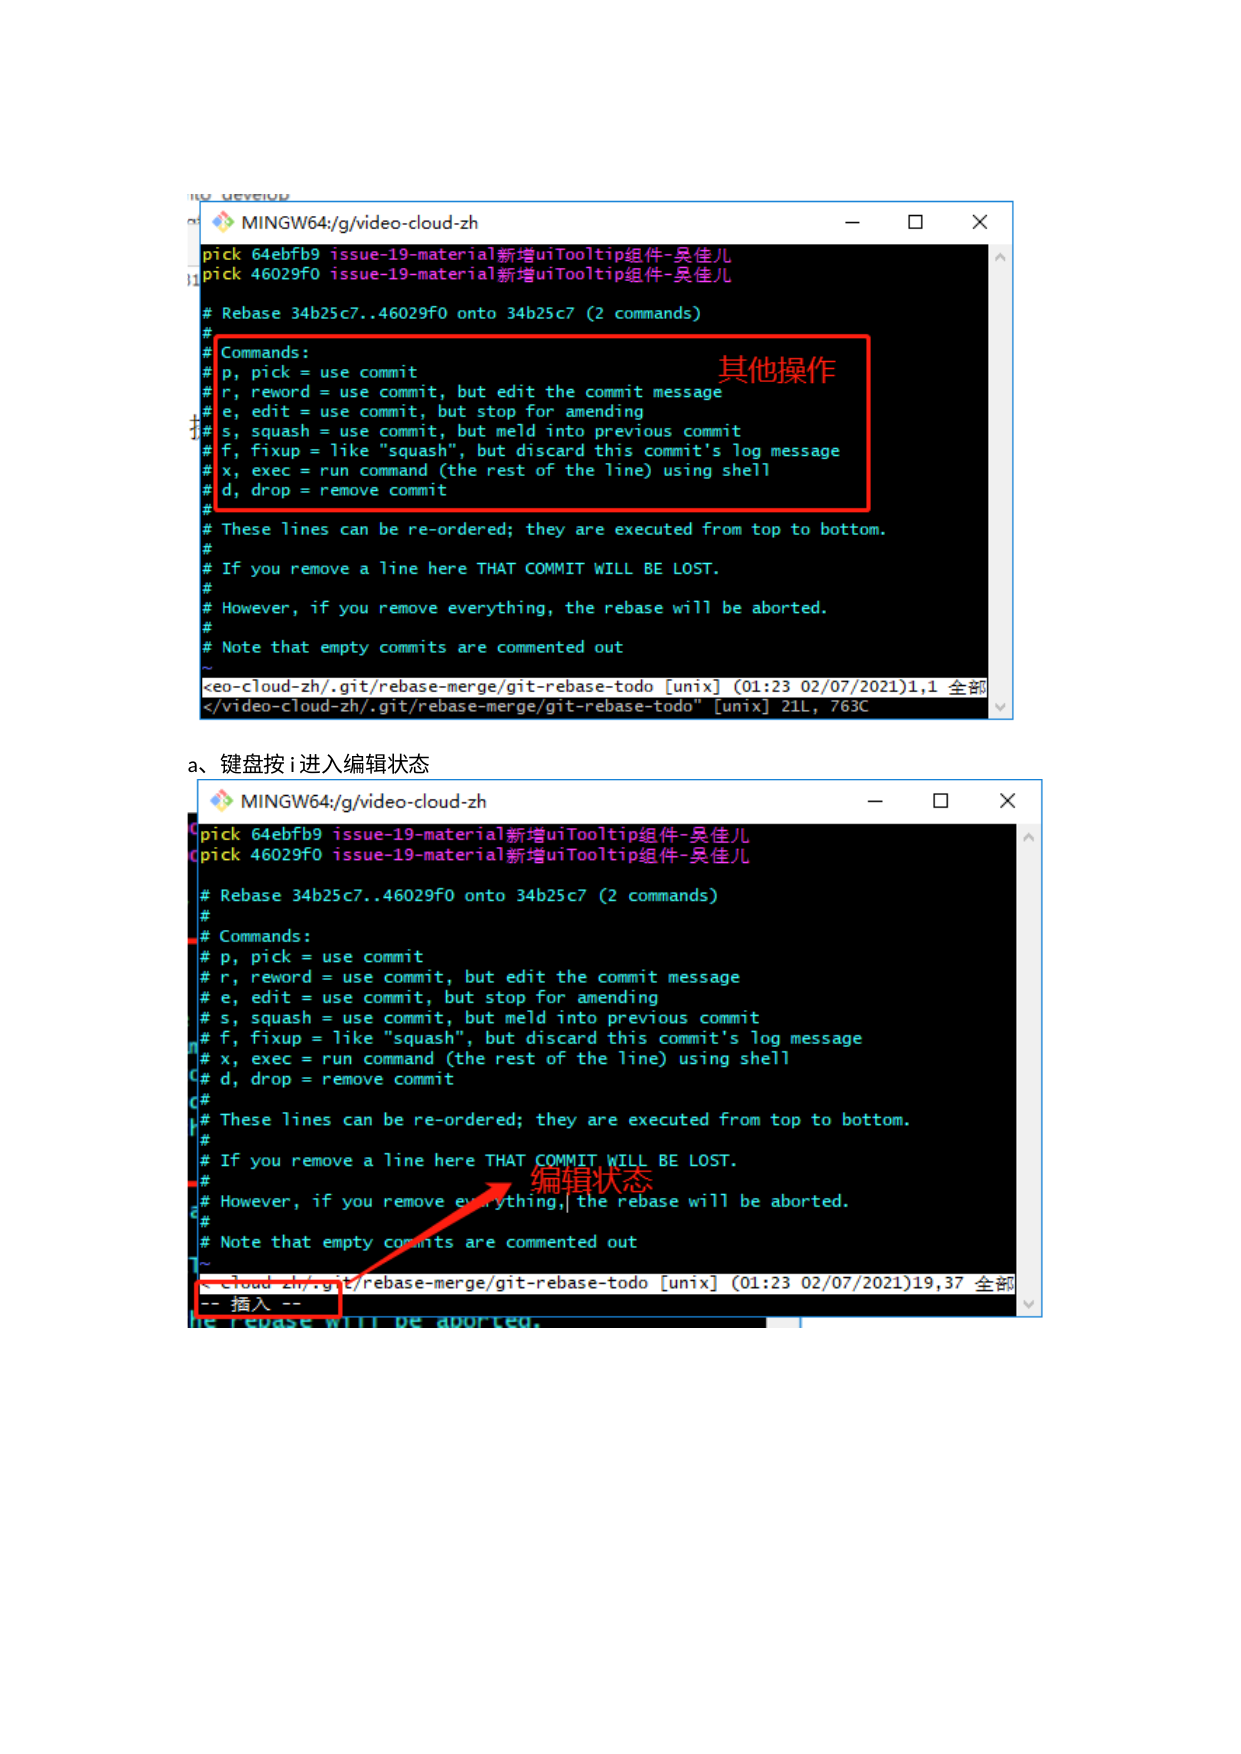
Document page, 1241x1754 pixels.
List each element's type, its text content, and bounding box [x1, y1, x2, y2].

list 键盘按i进入编辑状态 [187, 747, 1053, 779]
picture [187, 779, 1053, 1328]
picture [187, 194, 1053, 744]
